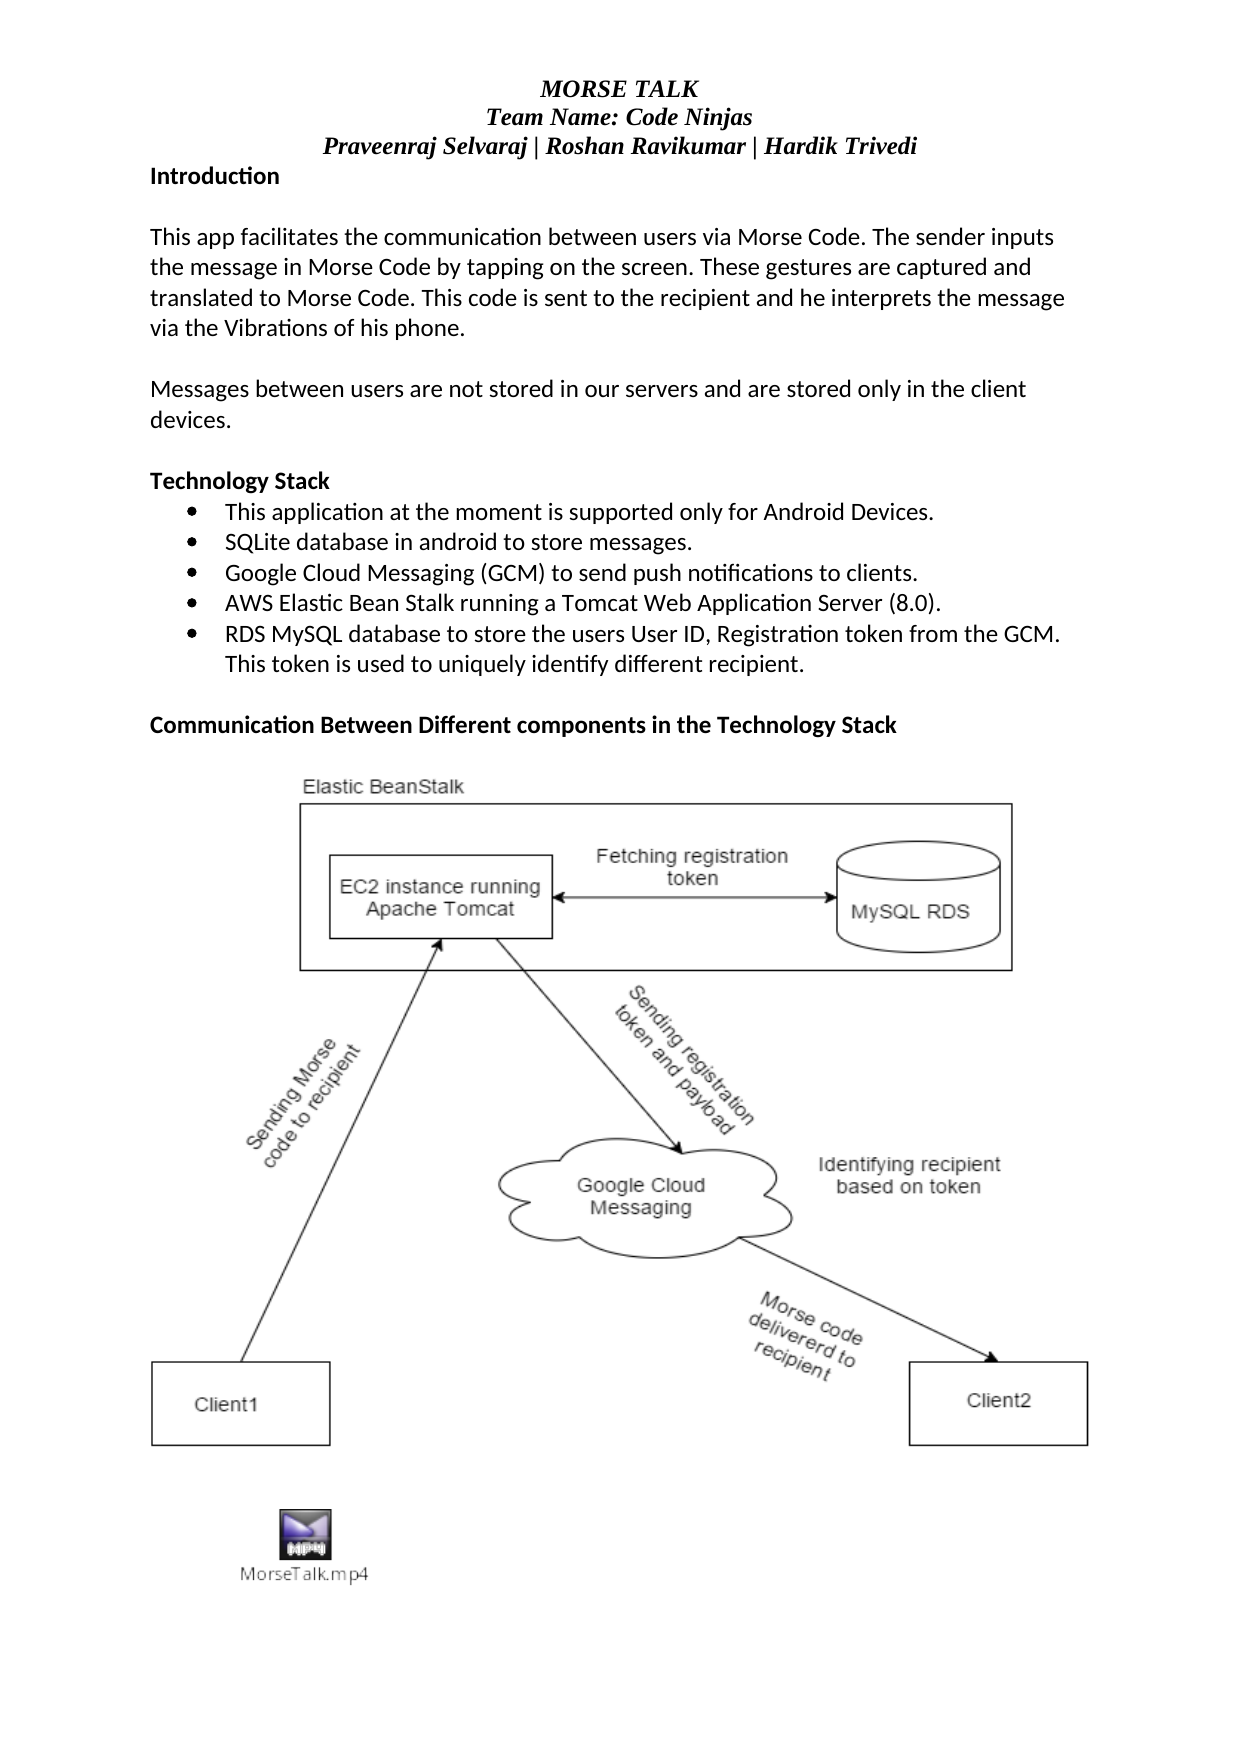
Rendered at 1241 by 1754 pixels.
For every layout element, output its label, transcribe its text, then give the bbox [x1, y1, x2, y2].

list This application at the moment is supported only for Android Devices. [187, 496, 1090, 526]
list RDS MySQL database to store the users User ID, Registration token from the GCM. This token is used to uniquely identify different recipient. [187, 618, 1090, 679]
text Technology Stack [150, 465, 1090, 496]
text Introduction [150, 160, 1090, 191]
list Google Cloud Messaging (GCM) to send push notifications to clients. [187, 557, 1090, 587]
list SQLite database in android to store messages. [187, 526, 1090, 557]
list AWS Elastic Bean Stalk running a Tomcat Web Application Server (8.0). [187, 587, 1090, 618]
text Communication Between Different components in the Technology Stack [150, 709, 1090, 740]
text This app facilitates the communication between users via Morse Code. The sender inputs the message in Morse Code by tapping on the screen. These gestures are captured and translated to Morse Code. This code is sent to the recipient and he interprets the message via the Vibrations of his phone. [150, 221, 1090, 343]
text Messages between users are not stored in our servers and are stored only in the client devices. [150, 374, 1090, 435]
